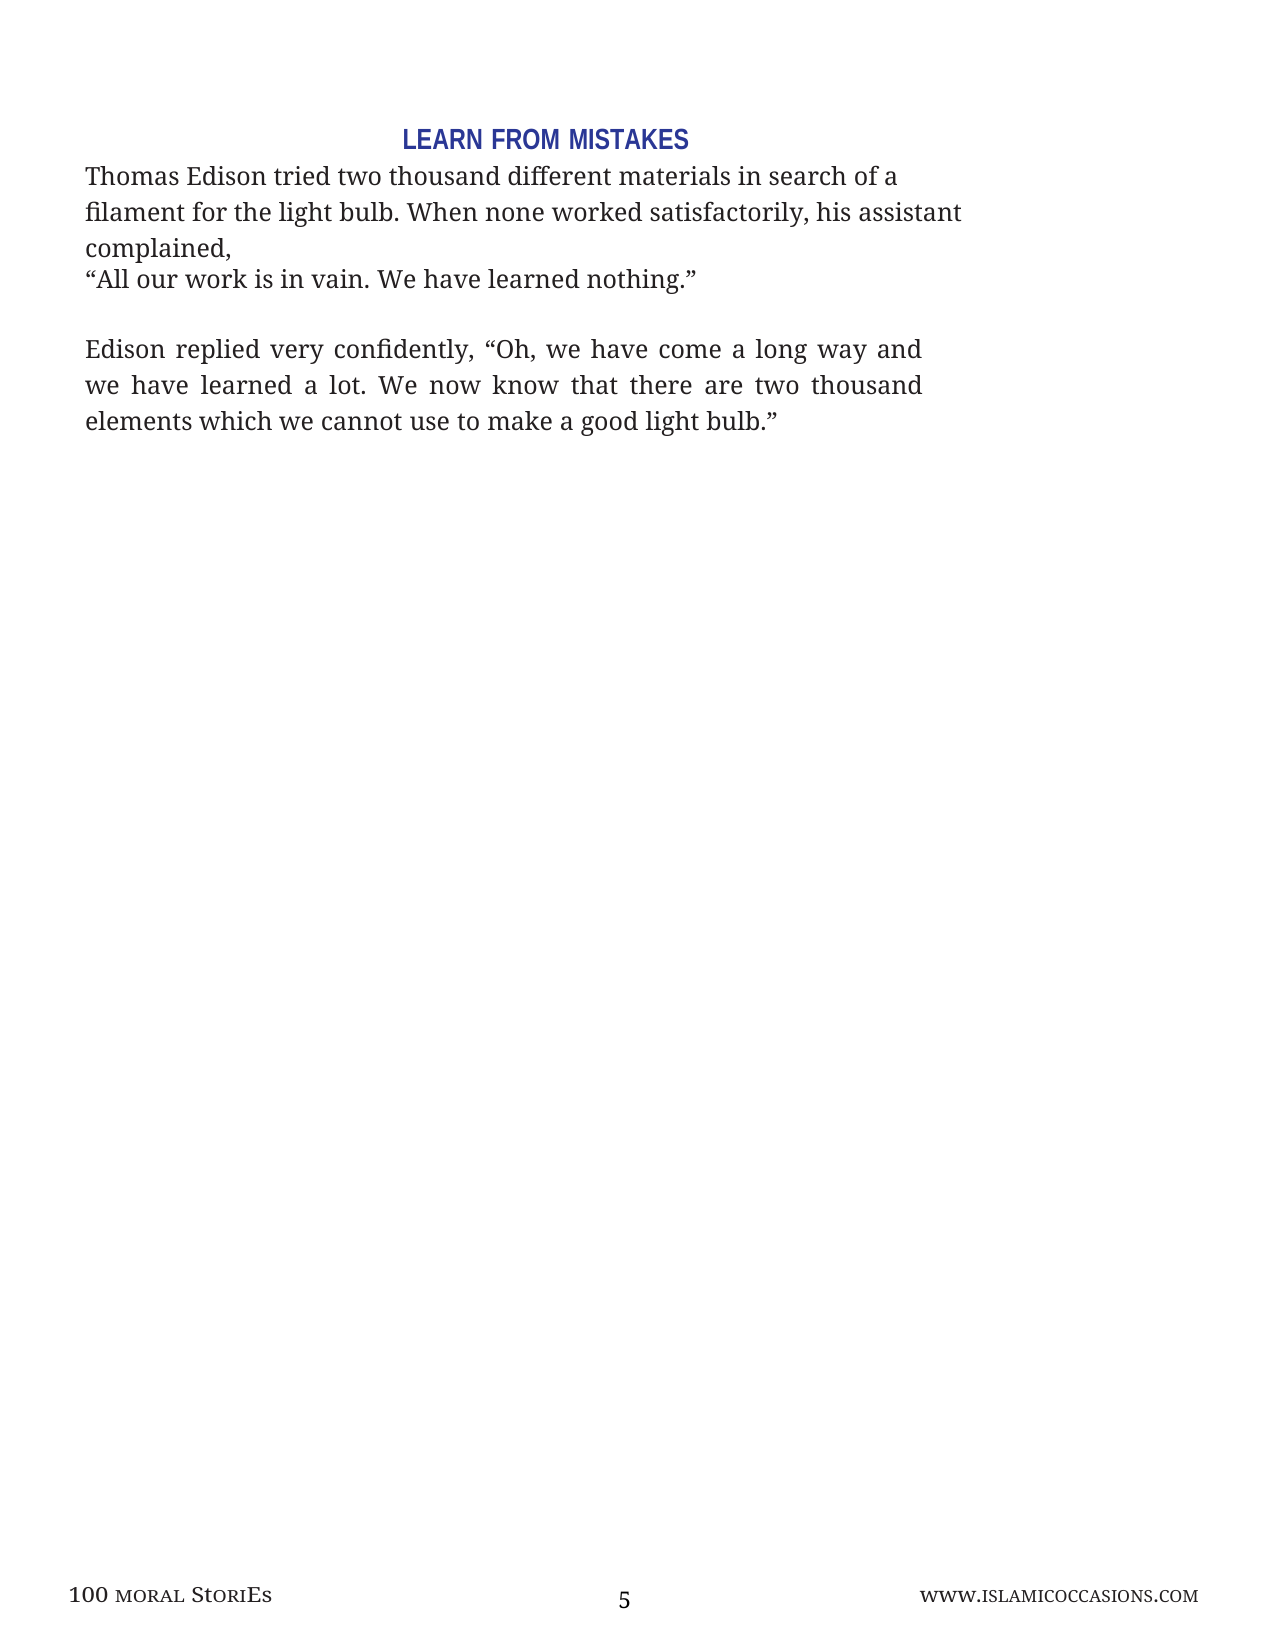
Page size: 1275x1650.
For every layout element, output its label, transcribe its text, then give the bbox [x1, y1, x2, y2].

text Edison replied very confidently, “Oh, we have come a long way and we have learned a lot. We now know that there are two thousand elements which we cannot use to make a good light bulb.” [85, 332, 923, 437]
subtitle LEARN FROM MISTAKES [402, 122, 1210, 155]
text Thomas Edison tried two thousand different materials in search of a filament for the light bulb. When none worked satisfactorily, his assistant complained, [85, 159, 994, 264]
text “All our work is in vain. We have learned nothing.” [85, 266, 1210, 294]
